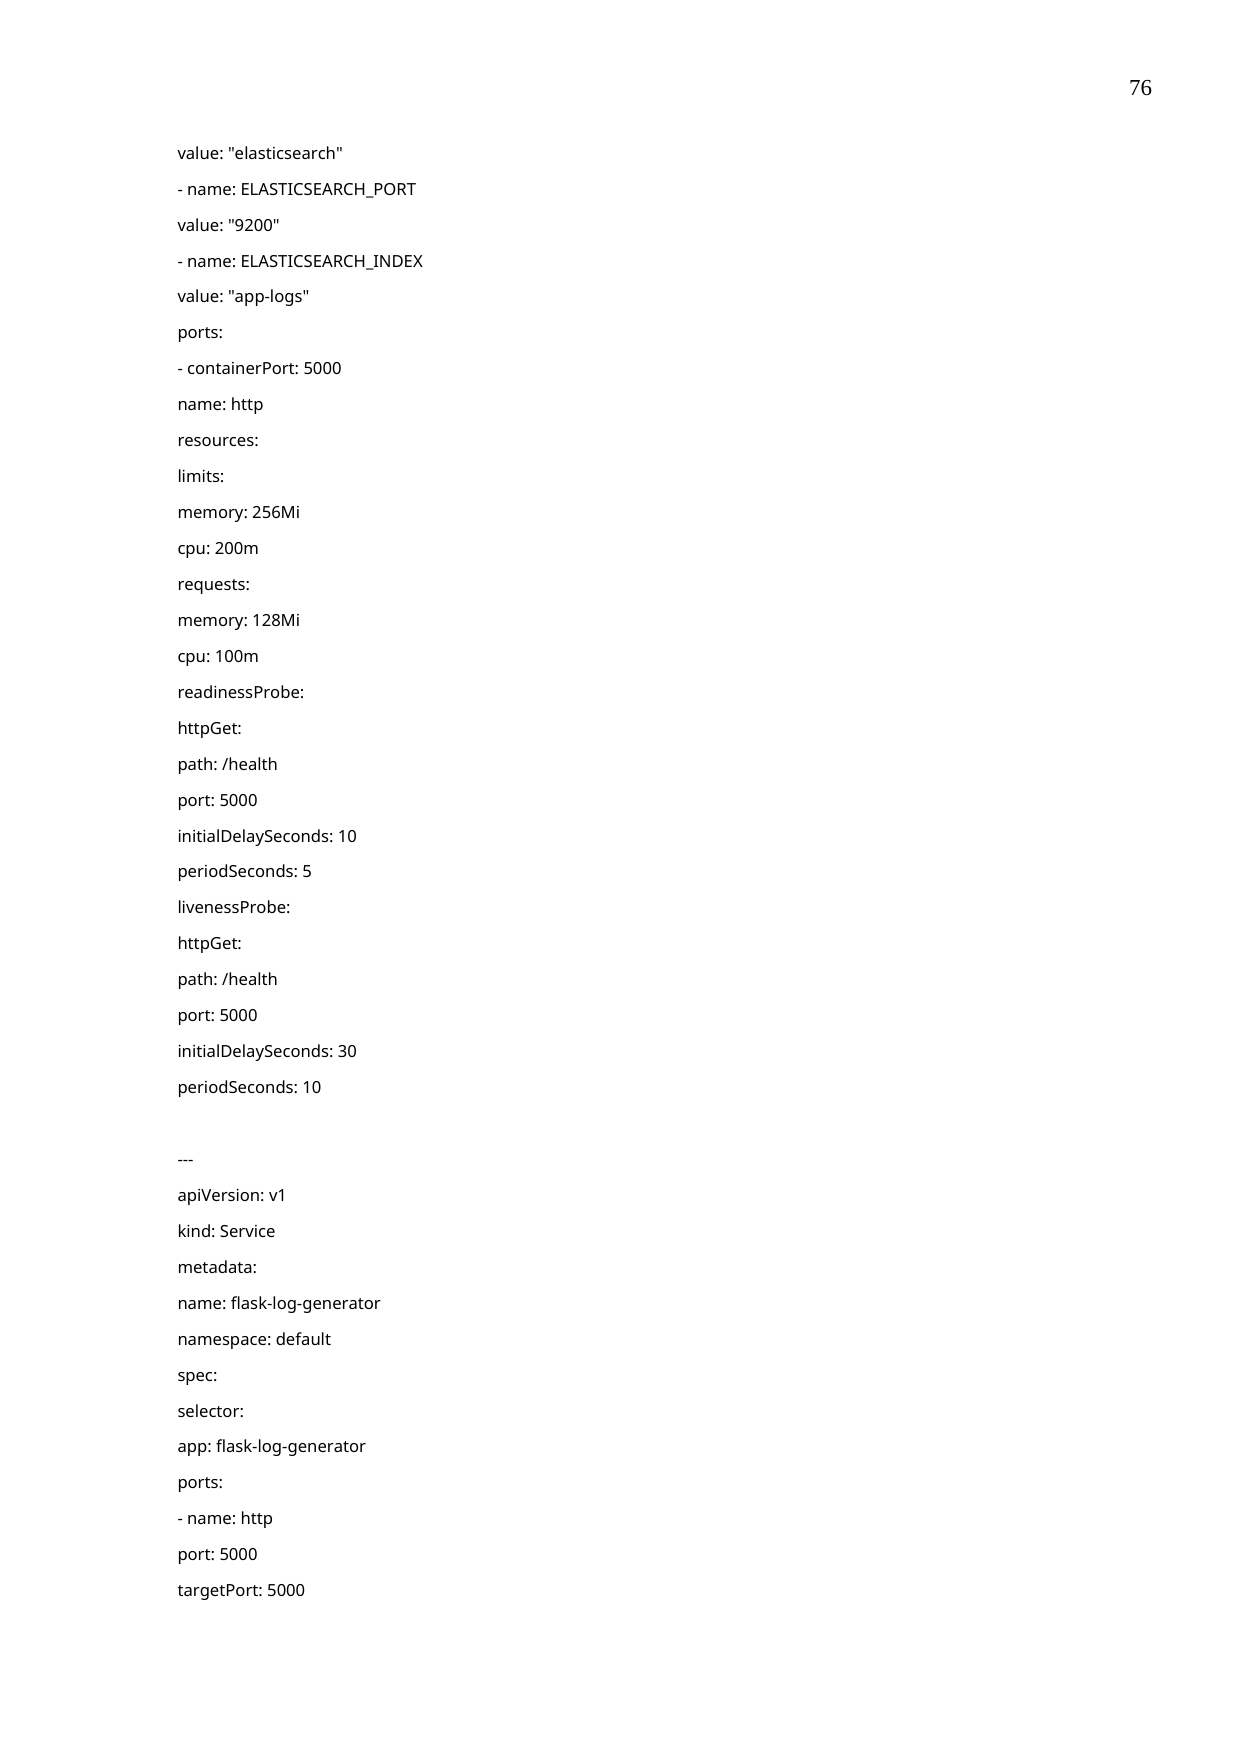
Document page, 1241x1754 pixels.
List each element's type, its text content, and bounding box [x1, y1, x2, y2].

text ports: [177, 1458, 1077, 1494]
text value: "9200" [177, 200, 1077, 236]
text memory: 128Mi [177, 595, 1077, 631]
text - name: ELASTICSEARCH_INDEX [177, 236, 1077, 272]
text - name: ELASTICSEARCH_PORT [177, 164, 1077, 200]
text name: flask-log-generator [177, 1278, 1077, 1314]
text cpu: 100m [177, 631, 1077, 667]
text memory: 256Mi [177, 487, 1077, 523]
text namespace: default [177, 1314, 1077, 1350]
text httpGet: [177, 703, 1077, 739]
text cpu: 200m [177, 523, 1077, 559]
text spec: [177, 1350, 1077, 1386]
text selector: [177, 1386, 1077, 1422]
text periodSeconds: 10 [177, 1062, 1077, 1098]
text readinessProbe: [177, 667, 1077, 703]
text metadata: [177, 1242, 1077, 1278]
text initialDelaySeconds: 30 [177, 1027, 1077, 1062]
text resources: [177, 416, 1077, 452]
text requests: [177, 559, 1077, 595]
text app: flask-log-generator [177, 1422, 1077, 1458]
text path: /health [177, 955, 1077, 991]
text limits: [177, 452, 1077, 487]
text name: http [177, 380, 1077, 416]
text path: /health [177, 739, 1077, 775]
text kind: Service [177, 1206, 1077, 1242]
text initialDelaySeconds: 10 [177, 811, 1077, 847]
text port: 5000 [177, 1530, 1077, 1566]
text --- [177, 1134, 1077, 1170]
text value: "app-logs" [177, 272, 1077, 308]
text ports: [177, 308, 1077, 344]
text - name: http [177, 1494, 1077, 1530]
text apiVersion: v1 [177, 1170, 1077, 1206]
text periodSeconds: 5 [177, 847, 1077, 883]
text value: "elasticsearch" [177, 128, 1077, 164]
text port: 5000 [177, 991, 1077, 1027]
text livenessProbe: [177, 883, 1077, 919]
text port: 5000 [177, 775, 1077, 811]
text - containerPort: 5000 [177, 344, 1077, 380]
text targetPort: 5000 [177, 1566, 1077, 1602]
text httpGet: [177, 919, 1077, 955]
